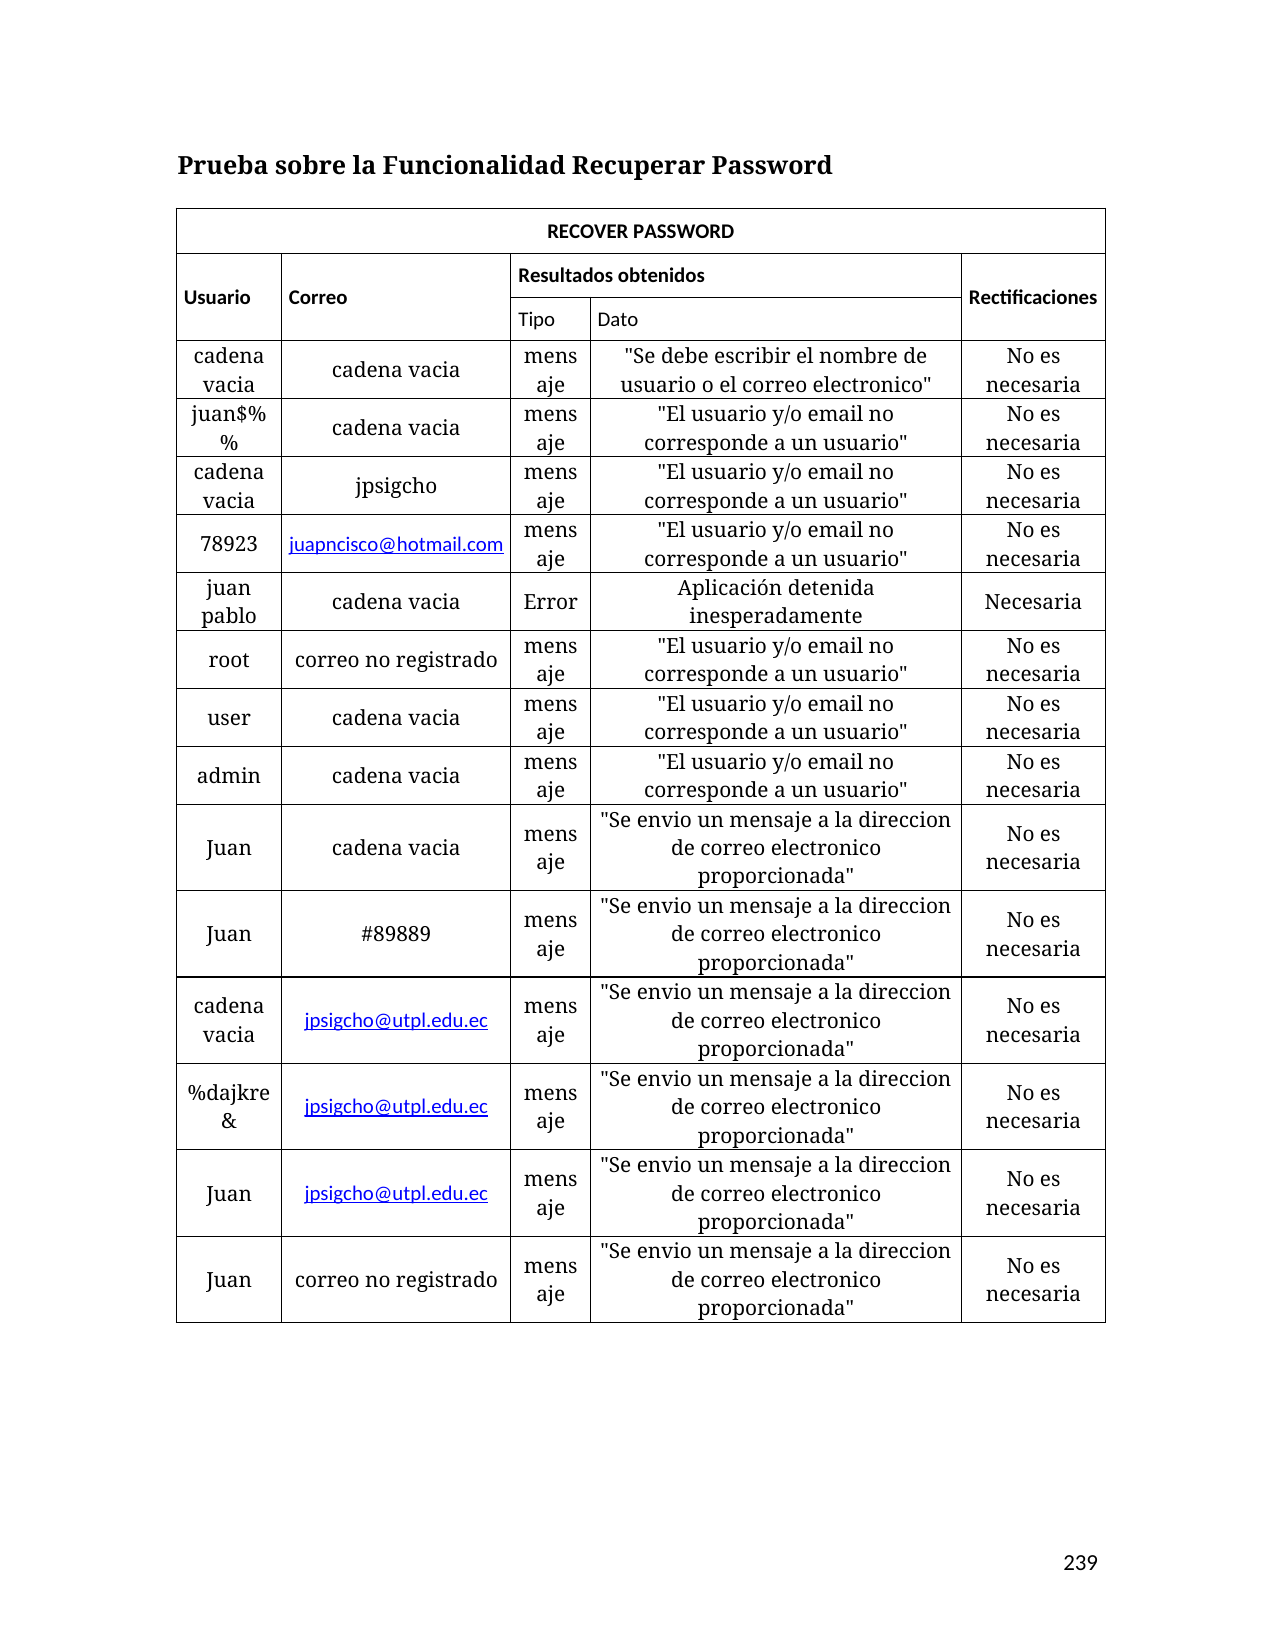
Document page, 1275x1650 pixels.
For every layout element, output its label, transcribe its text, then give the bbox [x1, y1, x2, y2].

text Prueba sobre la Funcionalidad Recuperar Password [177, 148, 1098, 182]
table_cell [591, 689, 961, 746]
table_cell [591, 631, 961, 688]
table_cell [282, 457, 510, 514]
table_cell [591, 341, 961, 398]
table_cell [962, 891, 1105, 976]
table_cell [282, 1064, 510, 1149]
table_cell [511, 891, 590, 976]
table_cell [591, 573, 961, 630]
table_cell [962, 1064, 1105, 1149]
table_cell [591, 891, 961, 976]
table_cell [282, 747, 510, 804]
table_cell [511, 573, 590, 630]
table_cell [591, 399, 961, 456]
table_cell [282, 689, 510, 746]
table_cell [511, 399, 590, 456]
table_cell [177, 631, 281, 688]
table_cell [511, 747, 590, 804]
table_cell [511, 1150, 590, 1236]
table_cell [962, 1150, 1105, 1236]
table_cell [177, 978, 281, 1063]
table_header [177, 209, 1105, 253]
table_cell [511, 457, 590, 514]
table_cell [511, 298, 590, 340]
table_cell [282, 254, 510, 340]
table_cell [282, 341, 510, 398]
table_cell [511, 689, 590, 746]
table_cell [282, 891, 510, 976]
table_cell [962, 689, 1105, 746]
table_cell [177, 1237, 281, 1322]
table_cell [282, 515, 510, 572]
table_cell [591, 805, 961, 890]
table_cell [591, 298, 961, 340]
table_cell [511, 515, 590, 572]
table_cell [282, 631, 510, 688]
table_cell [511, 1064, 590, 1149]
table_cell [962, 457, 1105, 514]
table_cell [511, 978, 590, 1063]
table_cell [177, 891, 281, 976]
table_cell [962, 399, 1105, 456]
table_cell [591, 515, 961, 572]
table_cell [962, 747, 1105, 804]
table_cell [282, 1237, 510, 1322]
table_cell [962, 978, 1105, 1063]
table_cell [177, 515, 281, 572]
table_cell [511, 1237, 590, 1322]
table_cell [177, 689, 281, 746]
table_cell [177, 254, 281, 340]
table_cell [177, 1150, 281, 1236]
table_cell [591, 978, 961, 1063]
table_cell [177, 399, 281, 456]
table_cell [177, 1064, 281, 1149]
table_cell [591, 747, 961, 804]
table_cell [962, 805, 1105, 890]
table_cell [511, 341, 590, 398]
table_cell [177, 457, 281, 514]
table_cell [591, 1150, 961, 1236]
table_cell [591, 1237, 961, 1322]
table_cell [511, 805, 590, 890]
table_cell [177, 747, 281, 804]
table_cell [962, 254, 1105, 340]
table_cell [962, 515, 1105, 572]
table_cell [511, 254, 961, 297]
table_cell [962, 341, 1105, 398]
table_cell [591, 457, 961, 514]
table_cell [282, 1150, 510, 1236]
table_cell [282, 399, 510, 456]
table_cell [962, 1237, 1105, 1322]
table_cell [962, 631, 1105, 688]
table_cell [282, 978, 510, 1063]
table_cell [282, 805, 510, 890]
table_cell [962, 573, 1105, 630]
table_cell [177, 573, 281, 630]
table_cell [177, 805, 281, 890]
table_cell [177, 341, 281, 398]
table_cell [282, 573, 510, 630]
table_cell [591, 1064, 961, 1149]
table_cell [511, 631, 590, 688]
